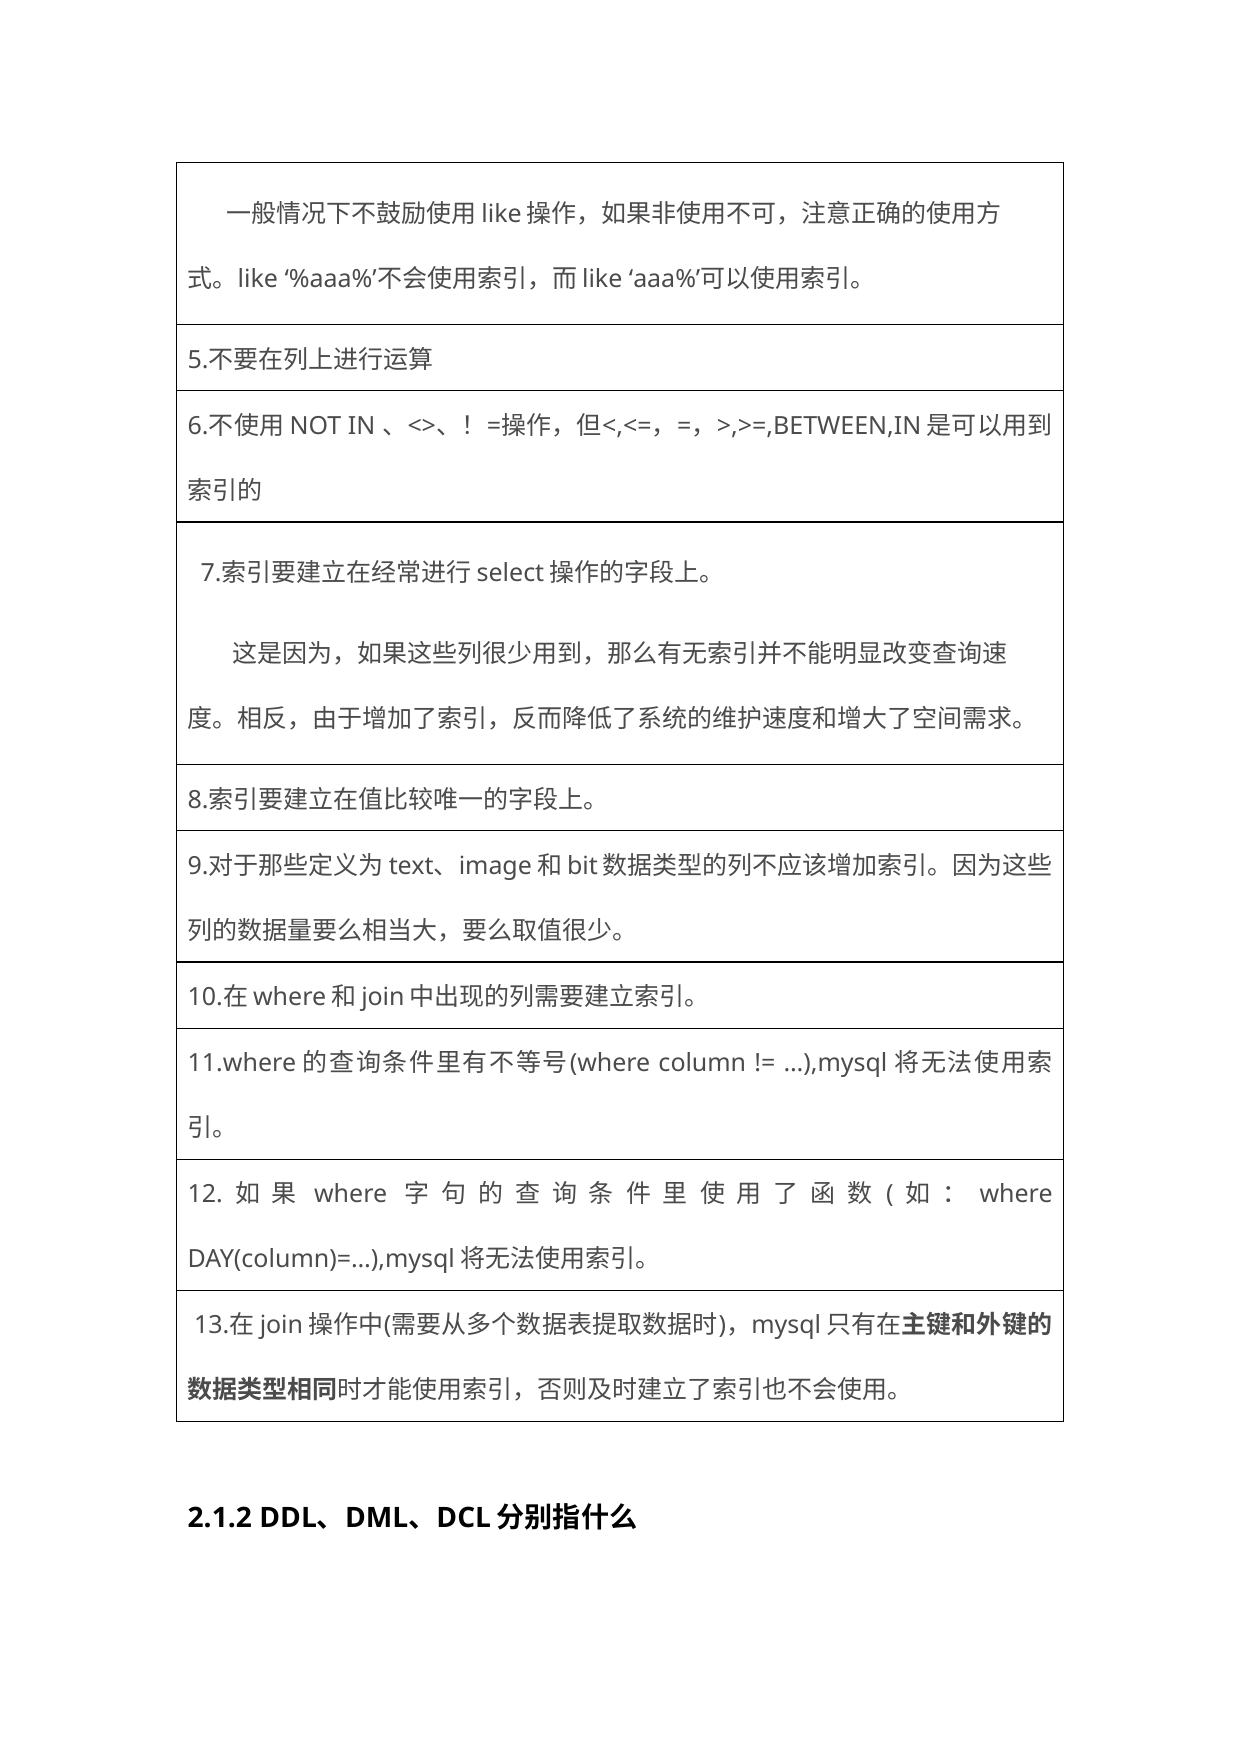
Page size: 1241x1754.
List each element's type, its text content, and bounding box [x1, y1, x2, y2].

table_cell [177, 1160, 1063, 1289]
table_cell 5.不要在列上进行运算 [177, 325, 1063, 390]
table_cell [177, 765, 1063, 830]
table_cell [177, 163, 1063, 324]
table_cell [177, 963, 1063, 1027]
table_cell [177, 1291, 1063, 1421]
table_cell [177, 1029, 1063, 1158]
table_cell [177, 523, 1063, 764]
table_cell 6.不使用NOT IN 、<>、！=操作，但<,<=，=，>,>=,BETWEEN,IN是可以用到索引的 [177, 391, 1063, 521]
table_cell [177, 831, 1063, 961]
subtitle 2.1.2 DDL、DML、DCL分别指什么 [187, 1483, 1053, 1548]
